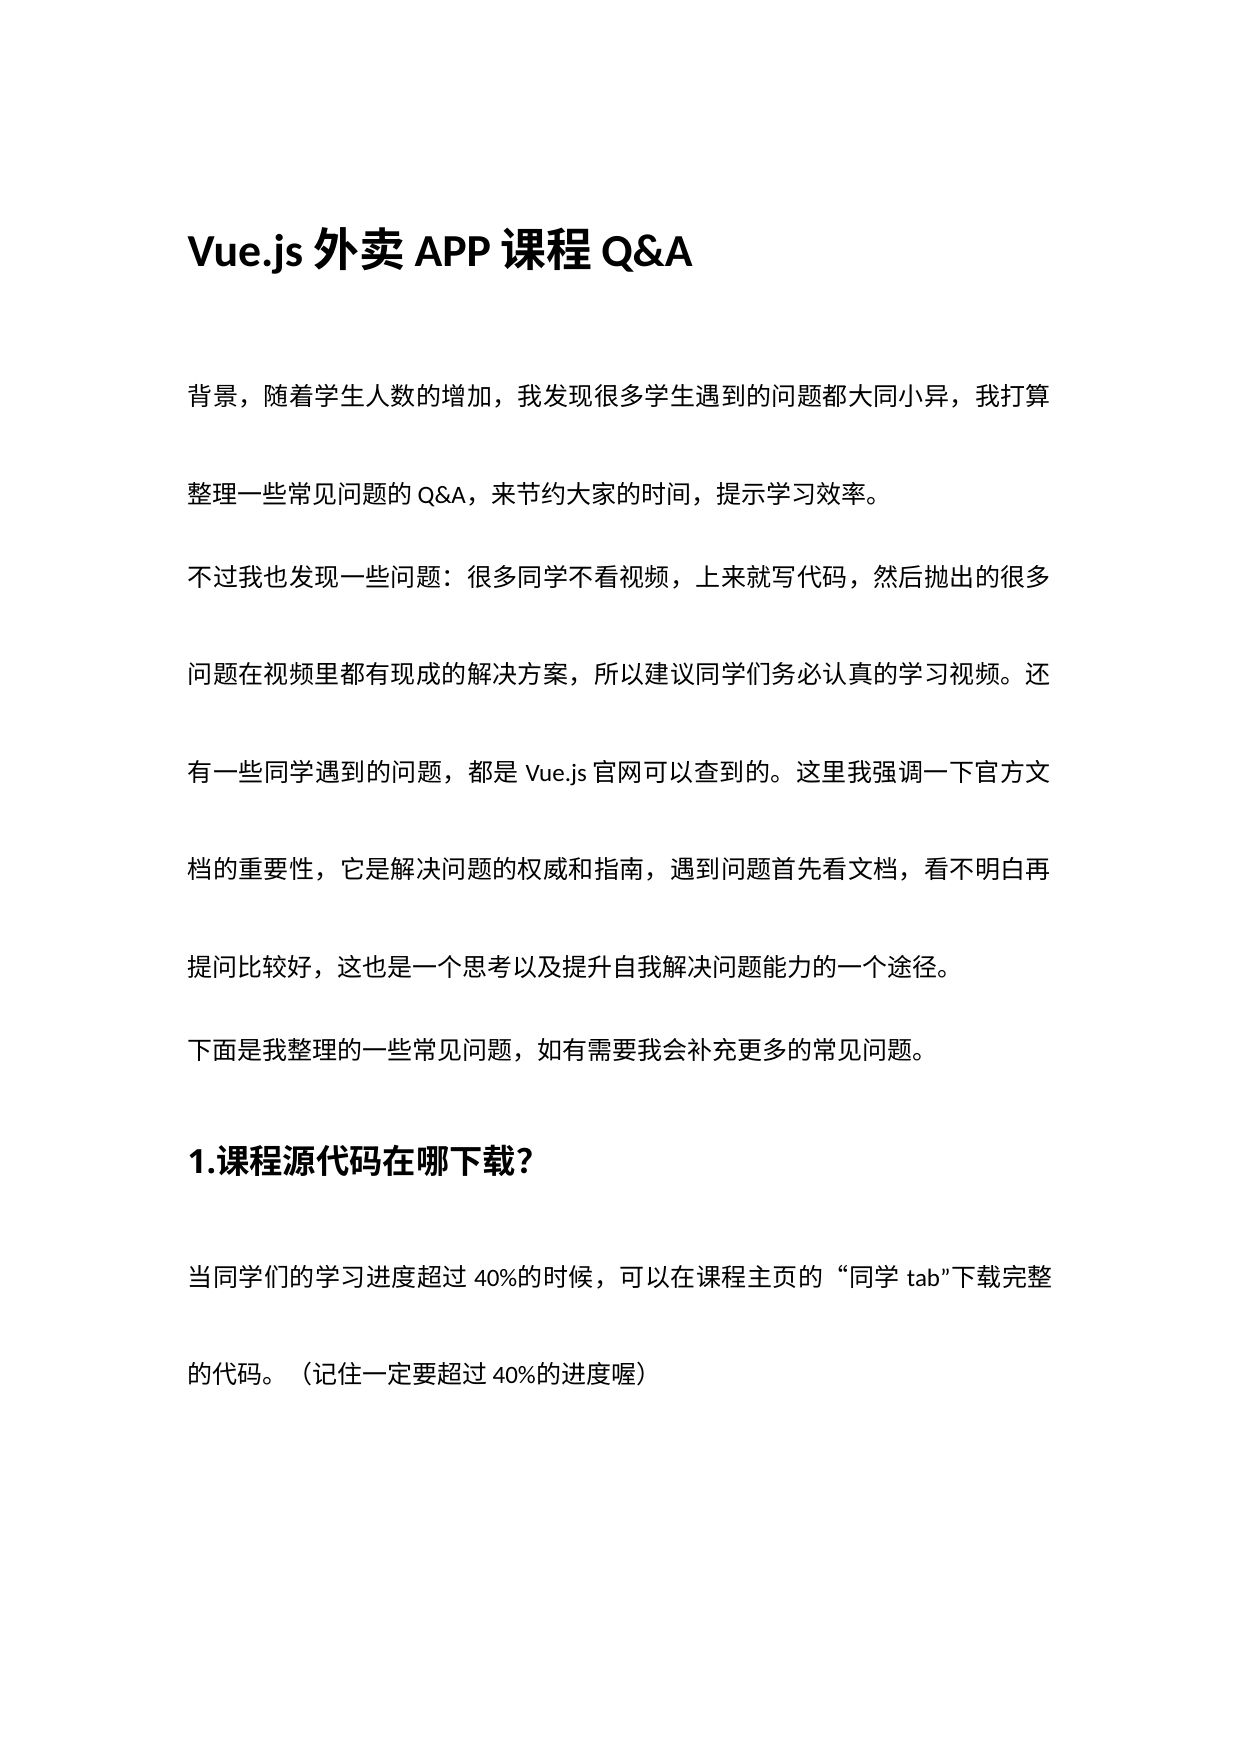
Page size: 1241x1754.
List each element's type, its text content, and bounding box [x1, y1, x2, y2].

text 背景，随着学生人数的增加，我发现很多学生遇到的问题都大同小异，我打算整理一些常见问题的Q&A，来节约大家的时间，提示学习效率。 [187, 362, 1053, 525]
text 不过我也发现一些问题：很多同学不看视频，上来就写代码，然后抛出的很多问题在视频里都有现成的解决方案，所以建议同学们务必认真的学习视频。还有一些同学遇到的问题，都是Vue.js官网可以查到的。这里我强调一下官方文档的重要性，它是解决问题的权威和指南，遇到问题首先看文档，看不明白再提问比较好，这也是一个思考以及提升自我解决问题能力的一个途径。 [187, 543, 1053, 998]
subtitle Vue.js 外卖APP课程Q&A [187, 197, 1053, 295]
text 当同学们的学习进度超过40%的时候，可以在课程主页的“同学tab”下载完整的代码。（记住一定要超过40%的进度喔） [187, 1243, 1053, 1405]
subtitle 1.课程源代码在哪下载？ [187, 1126, 1053, 1191]
text 下面是我整理的一些常见问题，如有需要我会补充更多的常见问题。 [187, 1016, 1053, 1081]
